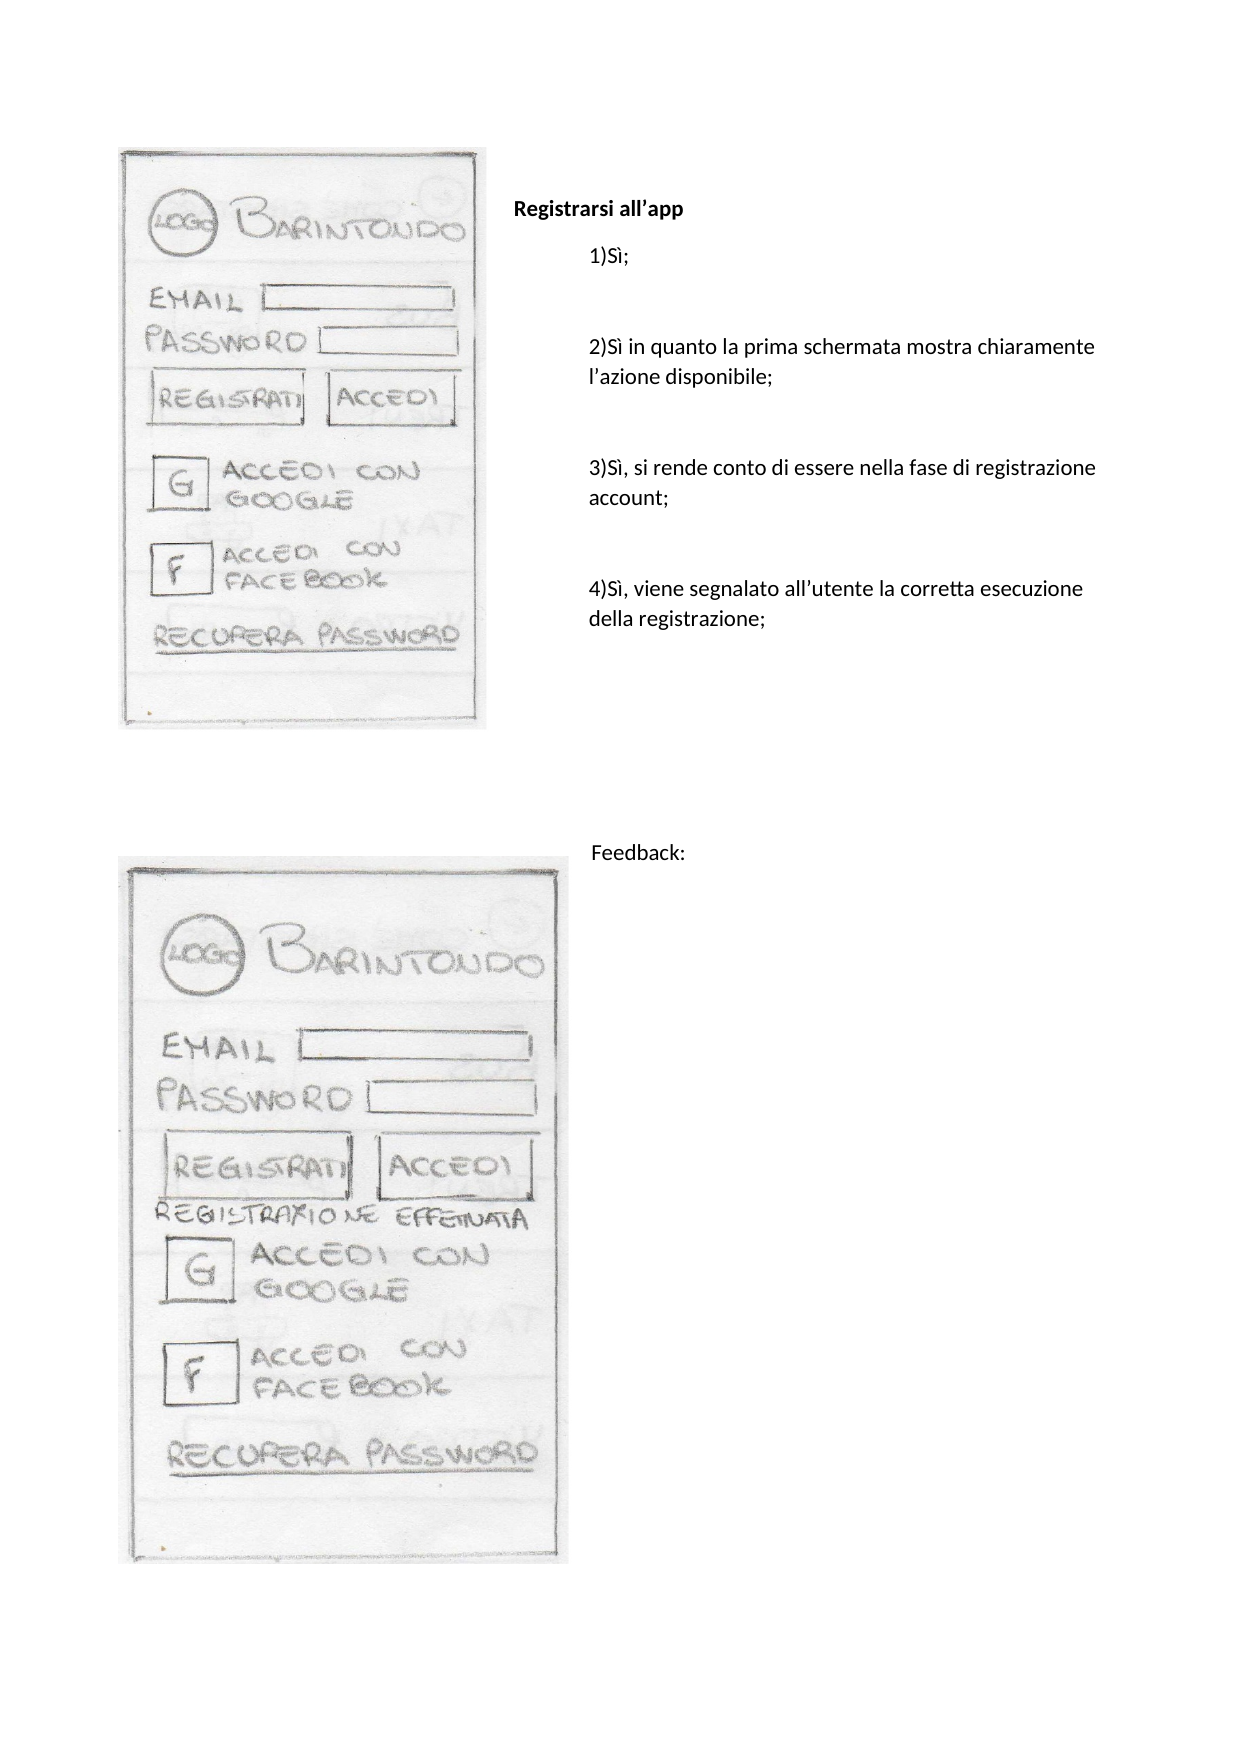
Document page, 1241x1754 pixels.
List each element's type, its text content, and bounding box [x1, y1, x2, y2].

list 1)Sì; [495, 241, 1122, 269]
list 2)Sì in quanto la prima schermata mostra chiaramente l’azione disponibile; [495, 332, 1122, 390]
text Registrarsi all’app [495, 194, 1122, 222]
list 3)Sì, si rende conto di essere nella fase di registrazione account; [495, 453, 1122, 511]
picture [118, 856, 573, 1564]
list 4)Sì, viene segnalato all’utente la corretta esecuzione della registrazione; [495, 574, 1122, 632]
picture [118, 147, 495, 738]
text Feedback: [118, 838, 1122, 866]
